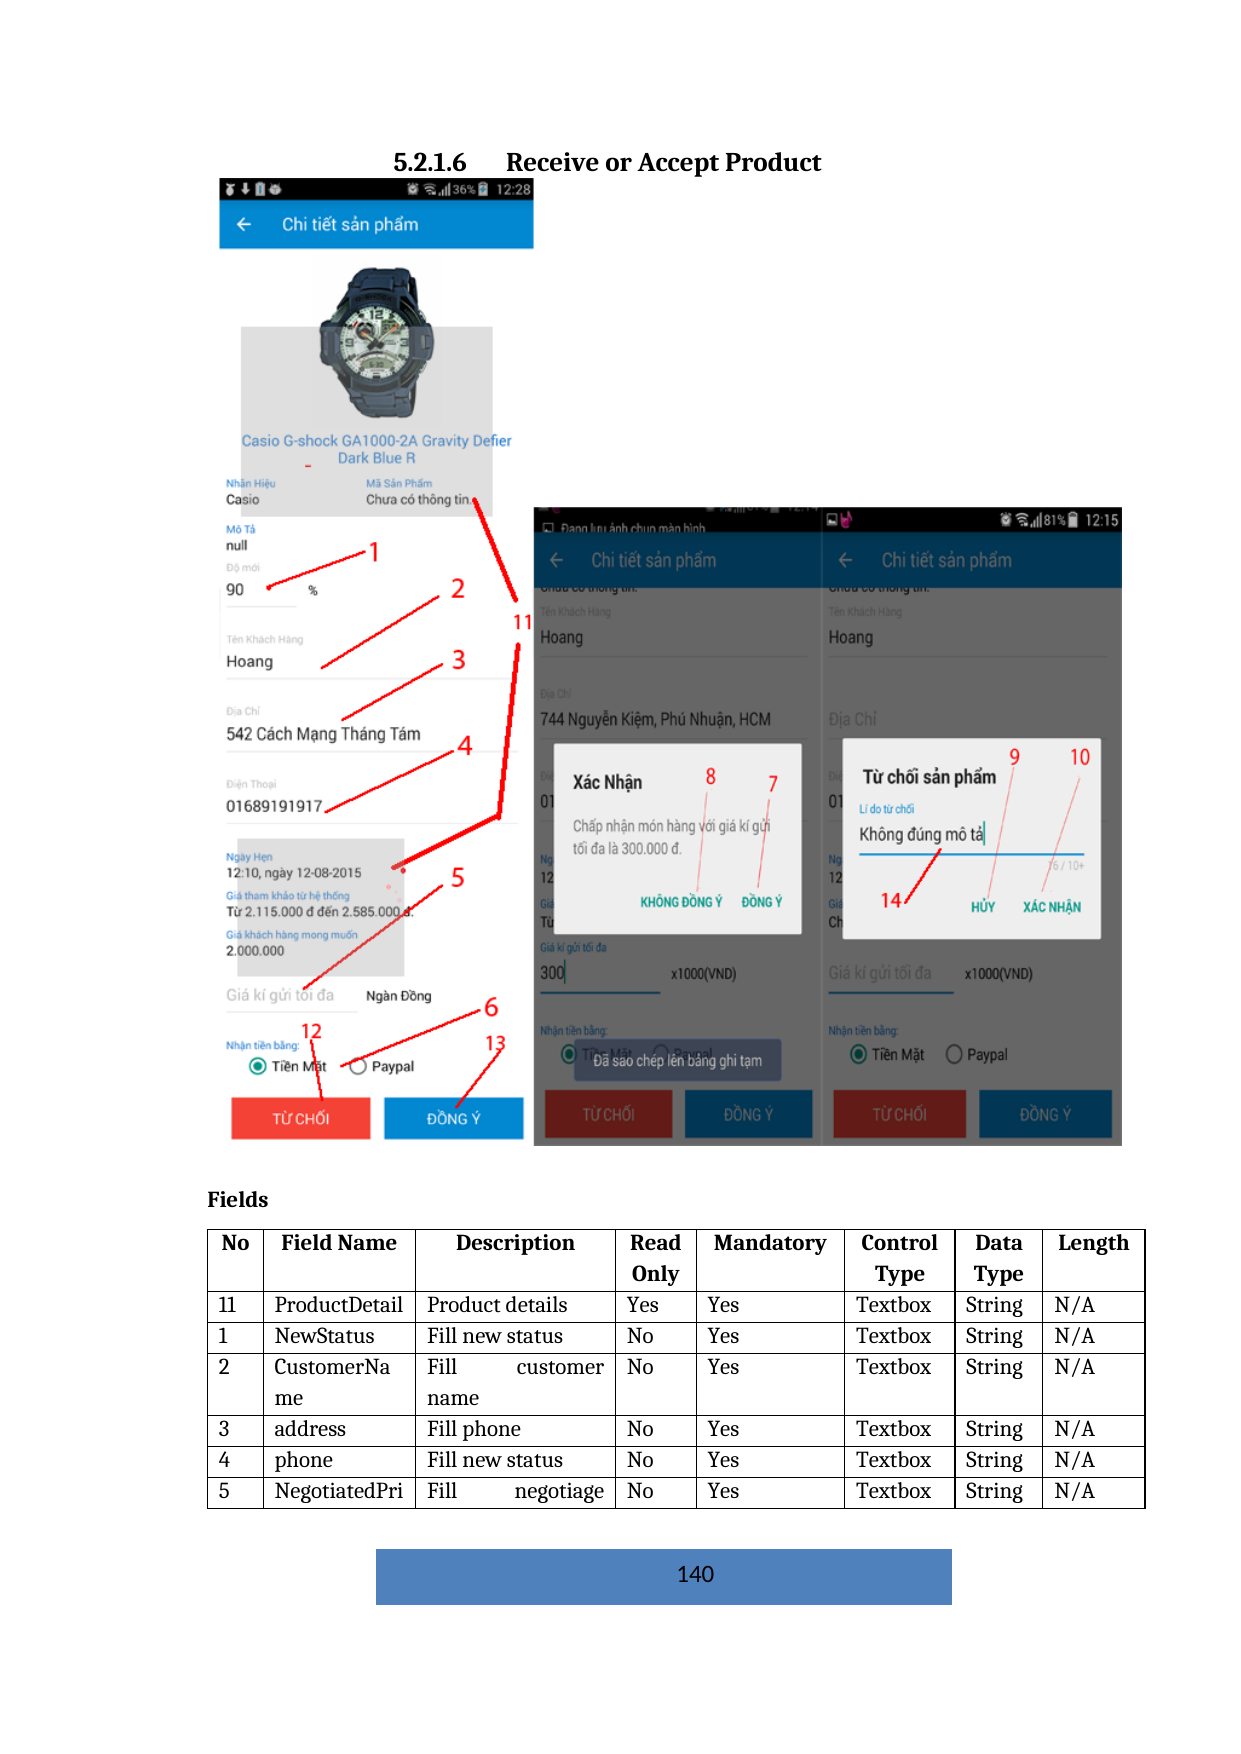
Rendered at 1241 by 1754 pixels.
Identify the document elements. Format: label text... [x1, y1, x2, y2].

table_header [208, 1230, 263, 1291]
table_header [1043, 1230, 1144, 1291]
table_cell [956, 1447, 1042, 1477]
text Fields [207, 1186, 1122, 1213]
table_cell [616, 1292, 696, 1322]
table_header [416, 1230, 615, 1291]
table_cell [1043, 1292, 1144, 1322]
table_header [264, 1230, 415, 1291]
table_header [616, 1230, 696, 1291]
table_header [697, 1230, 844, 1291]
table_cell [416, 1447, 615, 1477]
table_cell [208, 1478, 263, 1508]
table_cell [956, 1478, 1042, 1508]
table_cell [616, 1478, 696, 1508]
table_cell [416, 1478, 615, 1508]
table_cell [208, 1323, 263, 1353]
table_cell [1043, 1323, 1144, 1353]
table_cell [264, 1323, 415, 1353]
subtitle Receive or Accept Product [393, 147, 1122, 178]
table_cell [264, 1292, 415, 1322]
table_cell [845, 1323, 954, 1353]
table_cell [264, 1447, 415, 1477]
picture [207, 178, 1122, 1146]
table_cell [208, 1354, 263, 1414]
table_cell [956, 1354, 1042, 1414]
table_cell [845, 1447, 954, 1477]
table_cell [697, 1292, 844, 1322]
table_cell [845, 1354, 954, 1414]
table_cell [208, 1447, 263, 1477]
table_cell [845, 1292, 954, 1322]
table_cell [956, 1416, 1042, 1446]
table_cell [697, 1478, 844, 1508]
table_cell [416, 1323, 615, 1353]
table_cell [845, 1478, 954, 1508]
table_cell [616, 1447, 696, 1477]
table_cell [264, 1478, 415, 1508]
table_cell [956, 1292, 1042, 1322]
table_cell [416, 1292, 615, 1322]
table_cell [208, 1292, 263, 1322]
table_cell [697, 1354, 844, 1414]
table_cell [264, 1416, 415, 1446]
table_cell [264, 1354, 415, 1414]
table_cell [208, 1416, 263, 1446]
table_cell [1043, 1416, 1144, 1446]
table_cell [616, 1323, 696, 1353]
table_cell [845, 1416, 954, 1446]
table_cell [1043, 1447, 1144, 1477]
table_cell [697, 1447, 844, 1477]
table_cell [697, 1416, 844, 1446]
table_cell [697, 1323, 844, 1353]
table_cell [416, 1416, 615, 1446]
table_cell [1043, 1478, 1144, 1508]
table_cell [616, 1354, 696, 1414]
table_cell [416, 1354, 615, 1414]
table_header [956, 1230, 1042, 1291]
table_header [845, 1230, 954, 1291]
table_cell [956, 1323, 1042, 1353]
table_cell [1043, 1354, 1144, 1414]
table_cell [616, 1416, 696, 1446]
